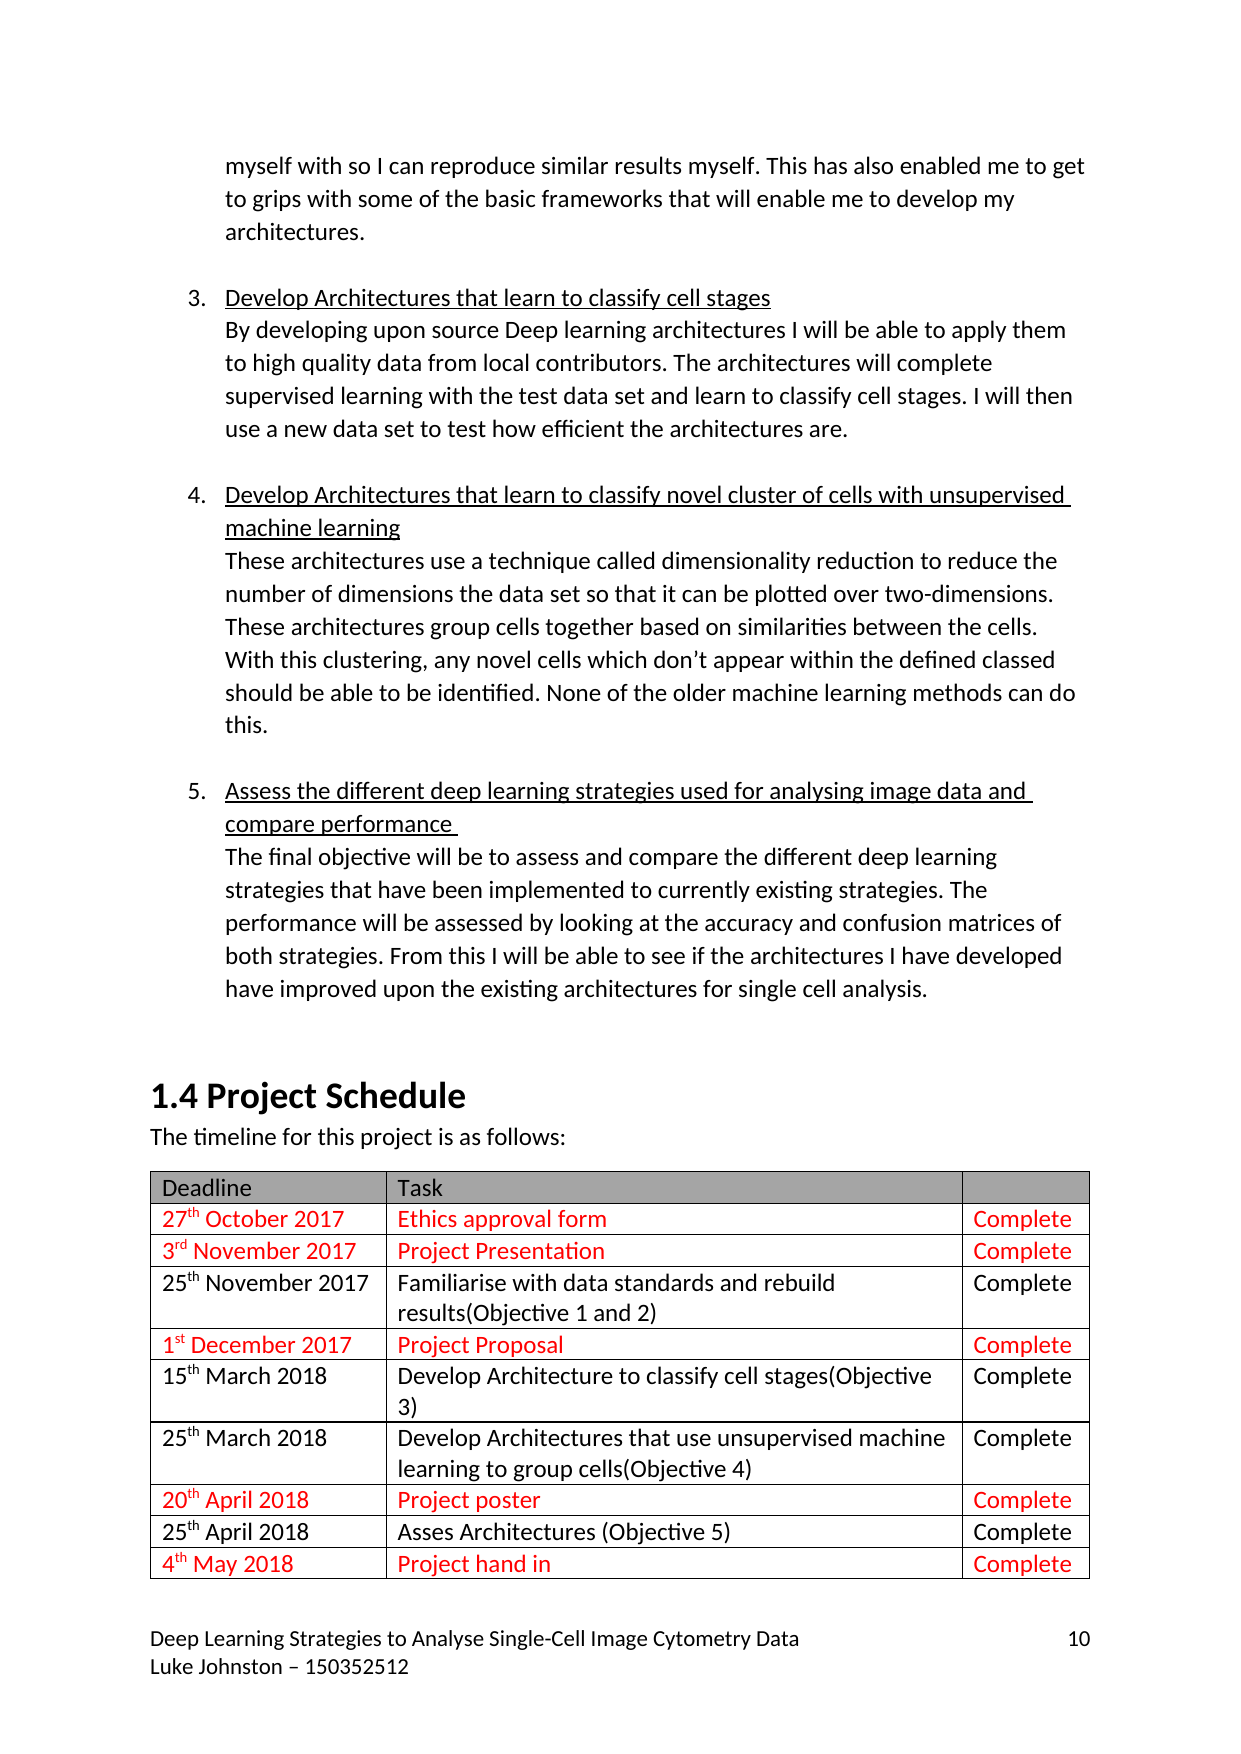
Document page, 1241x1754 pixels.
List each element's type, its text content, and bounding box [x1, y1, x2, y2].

table_cell 25th November 2017 [151, 1267, 386, 1328]
table_cell Complete [963, 1329, 1089, 1359]
table_cell Develop Architecture to classify cell stages(Objective 3) [387, 1360, 962, 1421]
table_cell 20th April 2018 [151, 1485, 386, 1515]
table_header Deadline [151, 1172, 386, 1203]
table_cell Project poster [387, 1485, 962, 1515]
table_cell Develop Architectures that use unsupervised machine learning to group cells(Objective 4) [387, 1423, 962, 1483]
table_cell 1st December 2017 [151, 1329, 386, 1359]
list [225, 150, 1090, 246]
list The final objective will be to assess and compare the different deep learning strategies that have been implemented to currently existing strategies. The performance will be assessed by looking at the accuracy and confusion matrices of both strategies. From this I will be able to see if the architectures I have developed have improved upon the existing architectures for single cell analysis. [225, 841, 1090, 1003]
table_cell 4th May 2018 [151, 1548, 386, 1578]
table_cell Complete [963, 1267, 1089, 1328]
table_cell Project Proposal [387, 1329, 962, 1359]
list Develop Architectures that learn to classify novel cluster of cells with unsupervised machine learning [187, 479, 1090, 543]
list These architectures use a technique called dimensionality reduction to reduce the number of dimensions the data set so that it can be plotted over two-dimensions. These architectures group cells together based on similarities between the cells. With this clustering, any novel cells which don’t appear within the defined classed should be able to be identified. None of the older machine learning methods can do this. [225, 545, 1090, 740]
table_cell Complete [963, 1423, 1089, 1483]
table_cell Project hand in [387, 1548, 962, 1578]
subtitle 1.4 Project Schedule [150, 1072, 1090, 1118]
table_cell 15th March 2018 [151, 1360, 386, 1421]
list Develop Architectures that learn to classify cell stages [187, 282, 1090, 312]
table_header Task [387, 1172, 962, 1203]
table_cell Complete [963, 1235, 1089, 1266]
table_cell 25th March 2018 [151, 1423, 386, 1483]
table_cell 27th October 2017 [151, 1204, 386, 1234]
table_cell Complete [963, 1516, 1089, 1547]
table_cell Complete [963, 1204, 1089, 1234]
text The timeline for this project is as follows: [150, 1121, 1090, 1152]
list Assess the different deep learning strategies used for analysing image data and compare performance [187, 775, 1090, 839]
table_header [963, 1172, 1089, 1203]
list By developing upon source Deep learning architectures I will be able to apply them to high quality data from local contributors. The architectures will complete supervised learning with the test data set and learn to classify cell stages. I will then use a new data set to test how efficient the architectures are. [225, 314, 1090, 444]
table_cell Complete [963, 1360, 1089, 1421]
table_cell Complete [963, 1548, 1089, 1578]
table_cell 25th April 2018 [151, 1516, 386, 1547]
table_cell Project Presentation [387, 1235, 962, 1266]
table_cell 3rd November 2017 [151, 1235, 386, 1266]
table_cell Asses Architectures (Objective 5) [387, 1516, 962, 1547]
table_cell Ethics approval form [387, 1204, 962, 1234]
table_cell Complete [963, 1485, 1089, 1515]
table_cell Familiarise with data standards and rebuild results(Objective 1 and 2) [387, 1267, 962, 1328]
